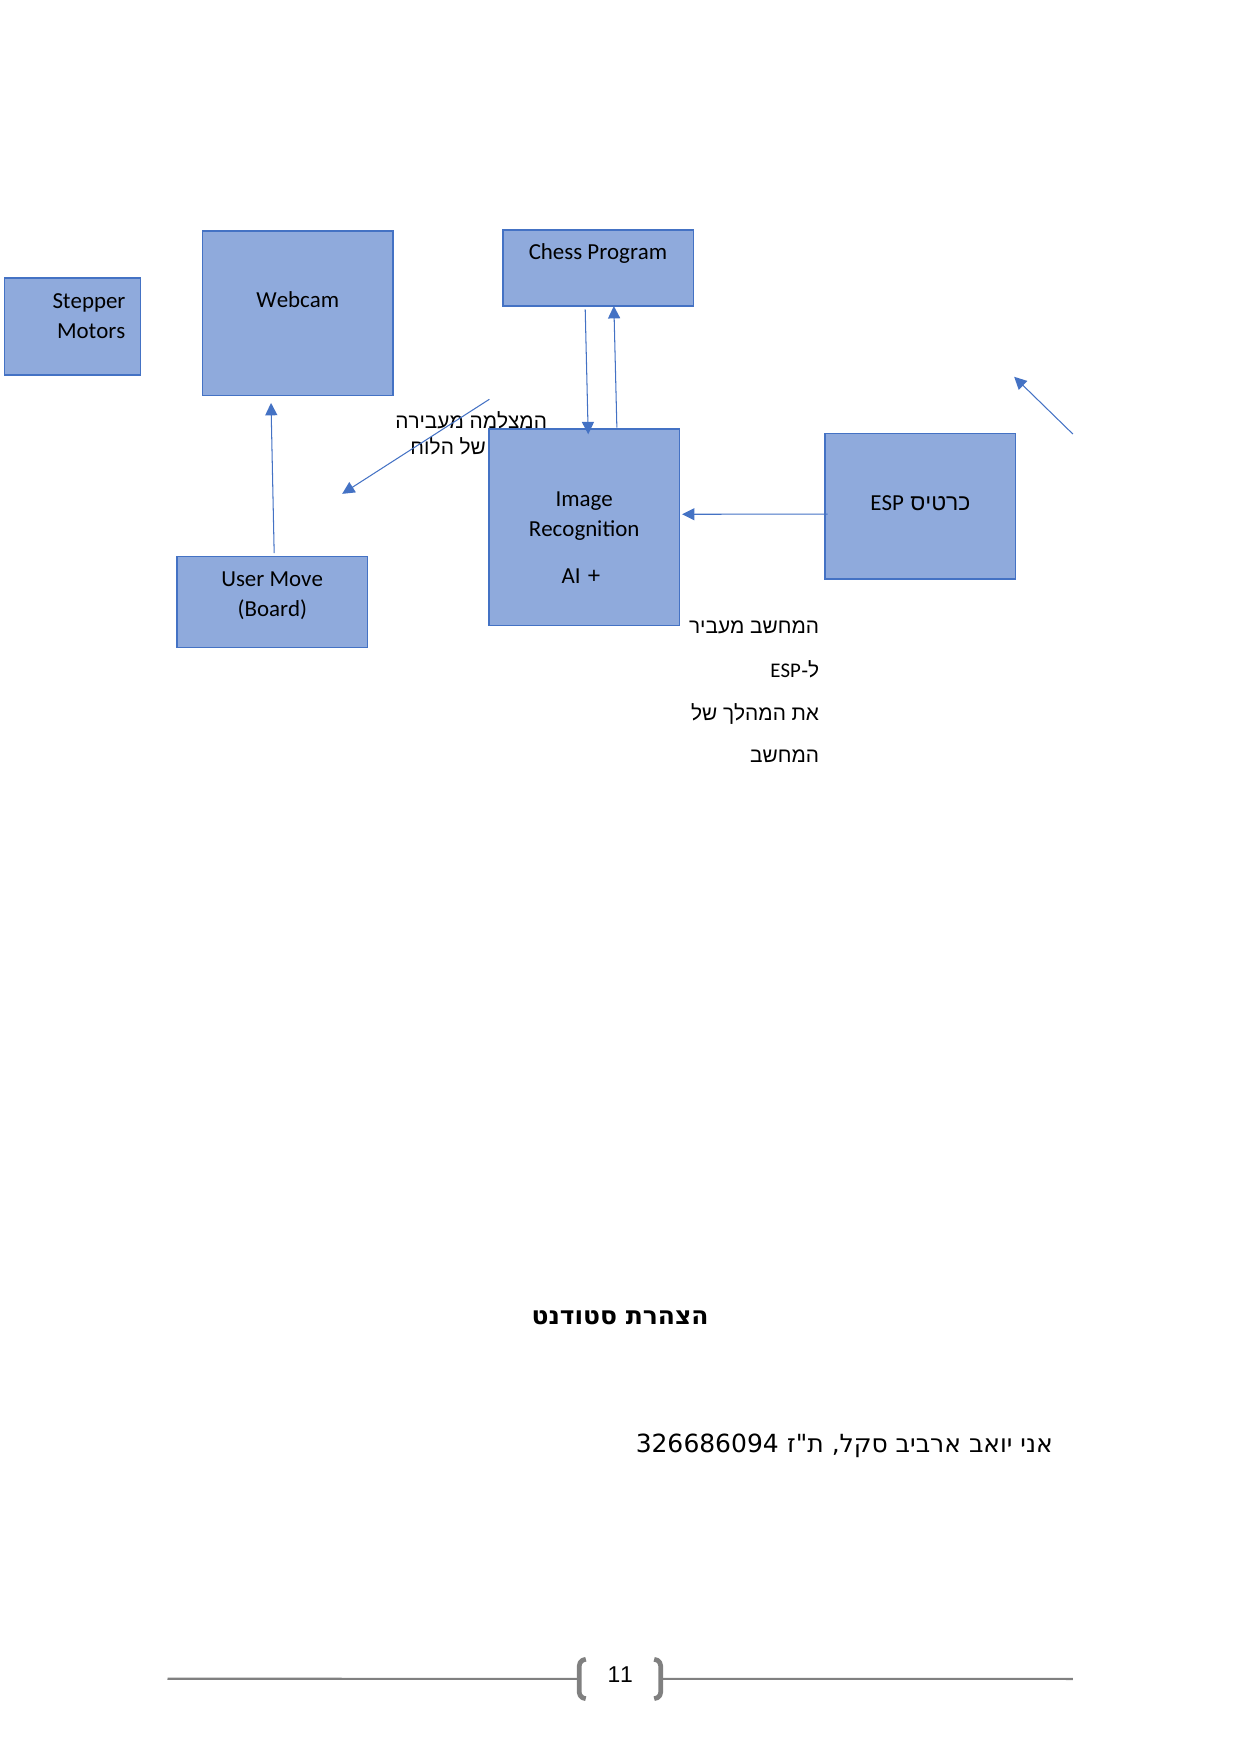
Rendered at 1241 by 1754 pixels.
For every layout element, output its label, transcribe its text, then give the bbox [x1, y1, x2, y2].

text הצהרת סטודנט [187, 1301, 1053, 1330]
text אני יואב ארביב סקל, ת"ז 326686094 [187, 1429, 1053, 1458]
